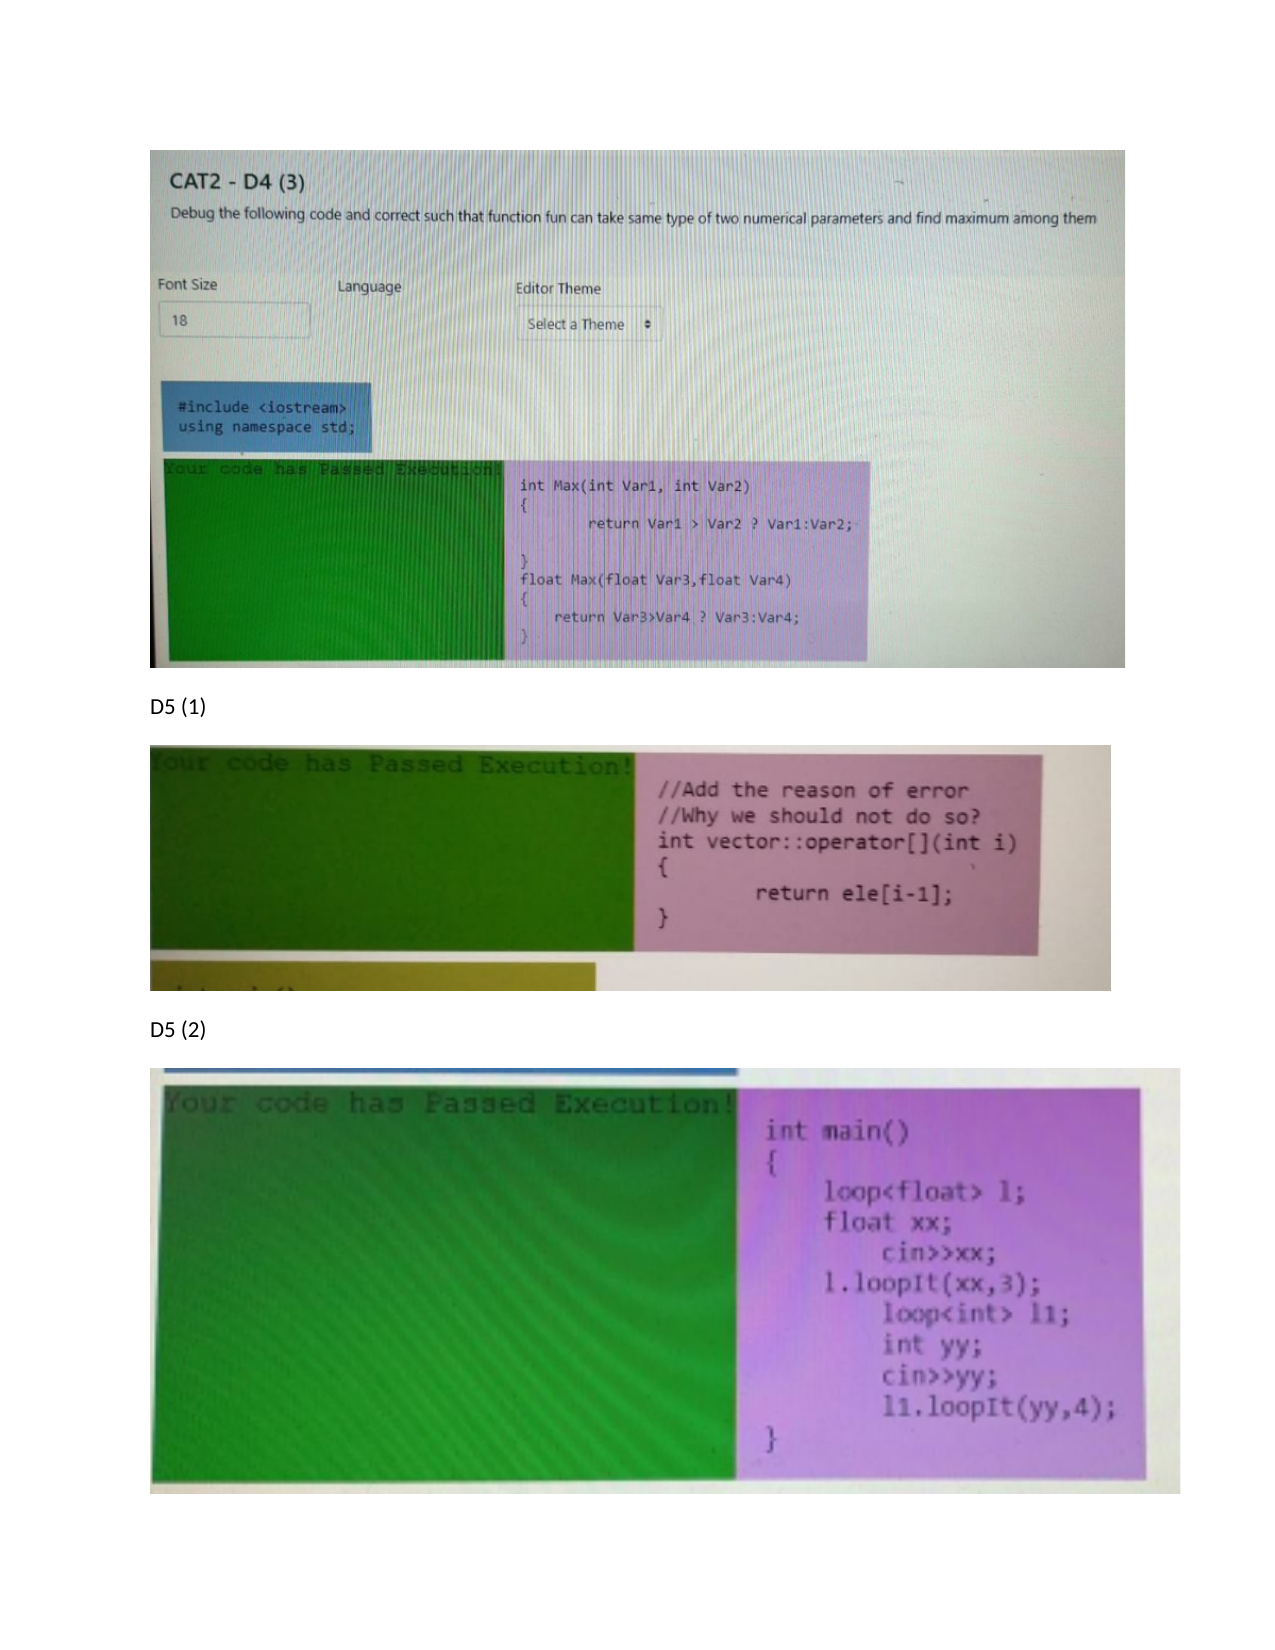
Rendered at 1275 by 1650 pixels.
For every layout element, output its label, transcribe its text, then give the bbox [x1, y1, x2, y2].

text D5 (1) [150, 692, 1125, 720]
picture [150, 1068, 1181, 1494]
picture [150, 150, 1125, 668]
text D5 (2) [150, 1016, 1125, 1043]
picture [150, 745, 1111, 991]
